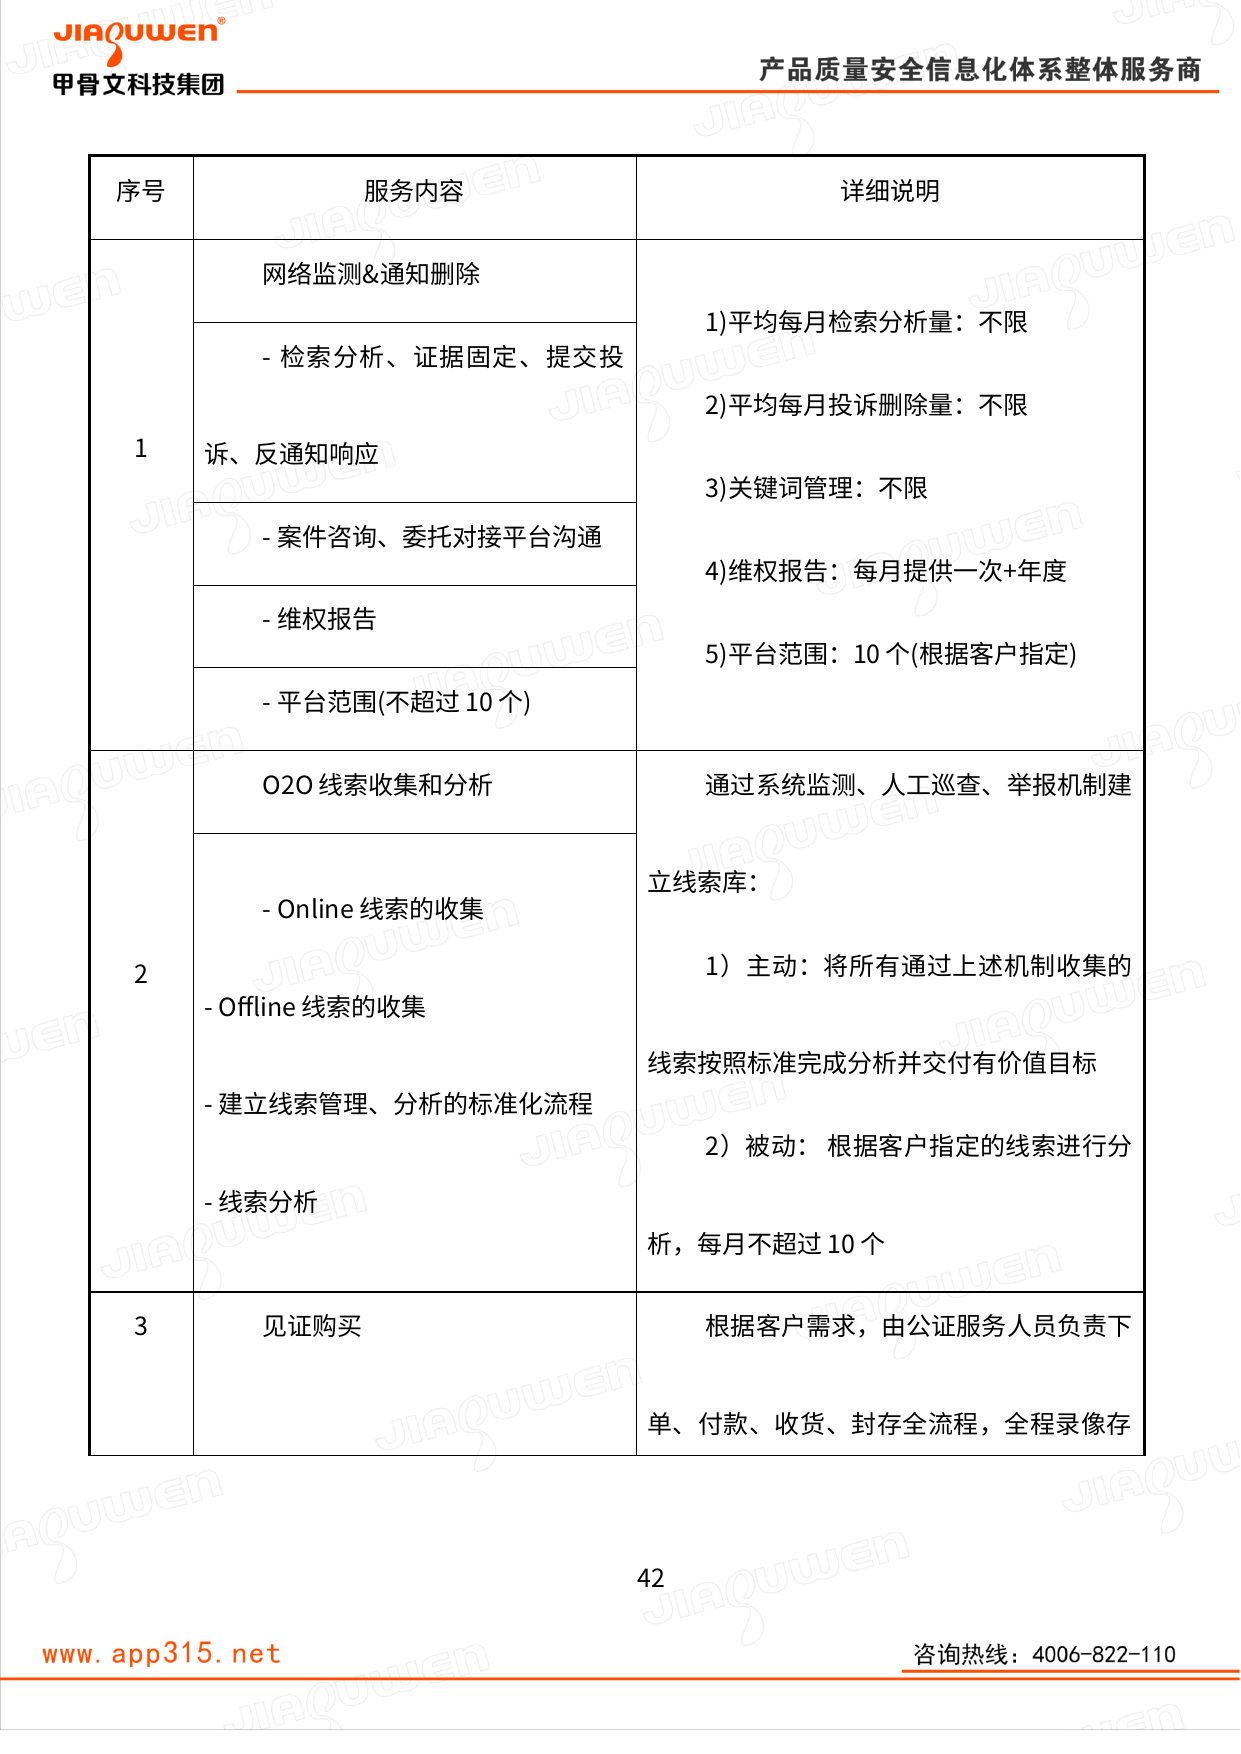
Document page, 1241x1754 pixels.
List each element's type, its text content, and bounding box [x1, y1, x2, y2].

table_cell 3 [91, 1293, 193, 1455]
table_cell 网络监测&通知删除 [194, 240, 636, 322]
table_cell - 维权报告 [194, 586, 636, 667]
table_header 序号 [91, 157, 193, 239]
table_cell - 检索分析、证据固定、提交投诉、反通知响应 [194, 323, 636, 502]
table_header 服务内容 [194, 157, 636, 239]
picture [0, 0, 1241, 1730]
table_cell - 平台范围(不超过10个) [194, 668, 636, 750]
table_cell O2O线索收集和分析 [194, 751, 636, 833]
table_cell 1)平均每月检索分析量：不限 2)平均每月投诉删除量：不限 3)关键词管理：不限 4)维权报告：每月提供一次+年度 5)平台范围：10个(根据客户指定) [637, 240, 1143, 750]
table_header 详细说明 [637, 157, 1143, 239]
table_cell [637, 1293, 1143, 1455]
table_cell 通过系统监测、人工巡查、举报机制建立线索库： 1）主动：将所有通过上述机制收集的线索按照标准完成分析并交付有价值目标 2）被动： 根据客户指定的线索进行分析，每月不超过10个 [637, 751, 1143, 1291]
table_cell - 案件咨询、委托对接平台沟通 [194, 503, 636, 584]
table_cell 2 [91, 751, 193, 1291]
table_cell 1 [91, 240, 193, 750]
table_cell - Online线索的收集 - Offline线索的收集 - 建立线索管理、分析的标准化流程 - 线索分析 [194, 834, 636, 1291]
table_cell 见证购买 [194, 1293, 636, 1455]
